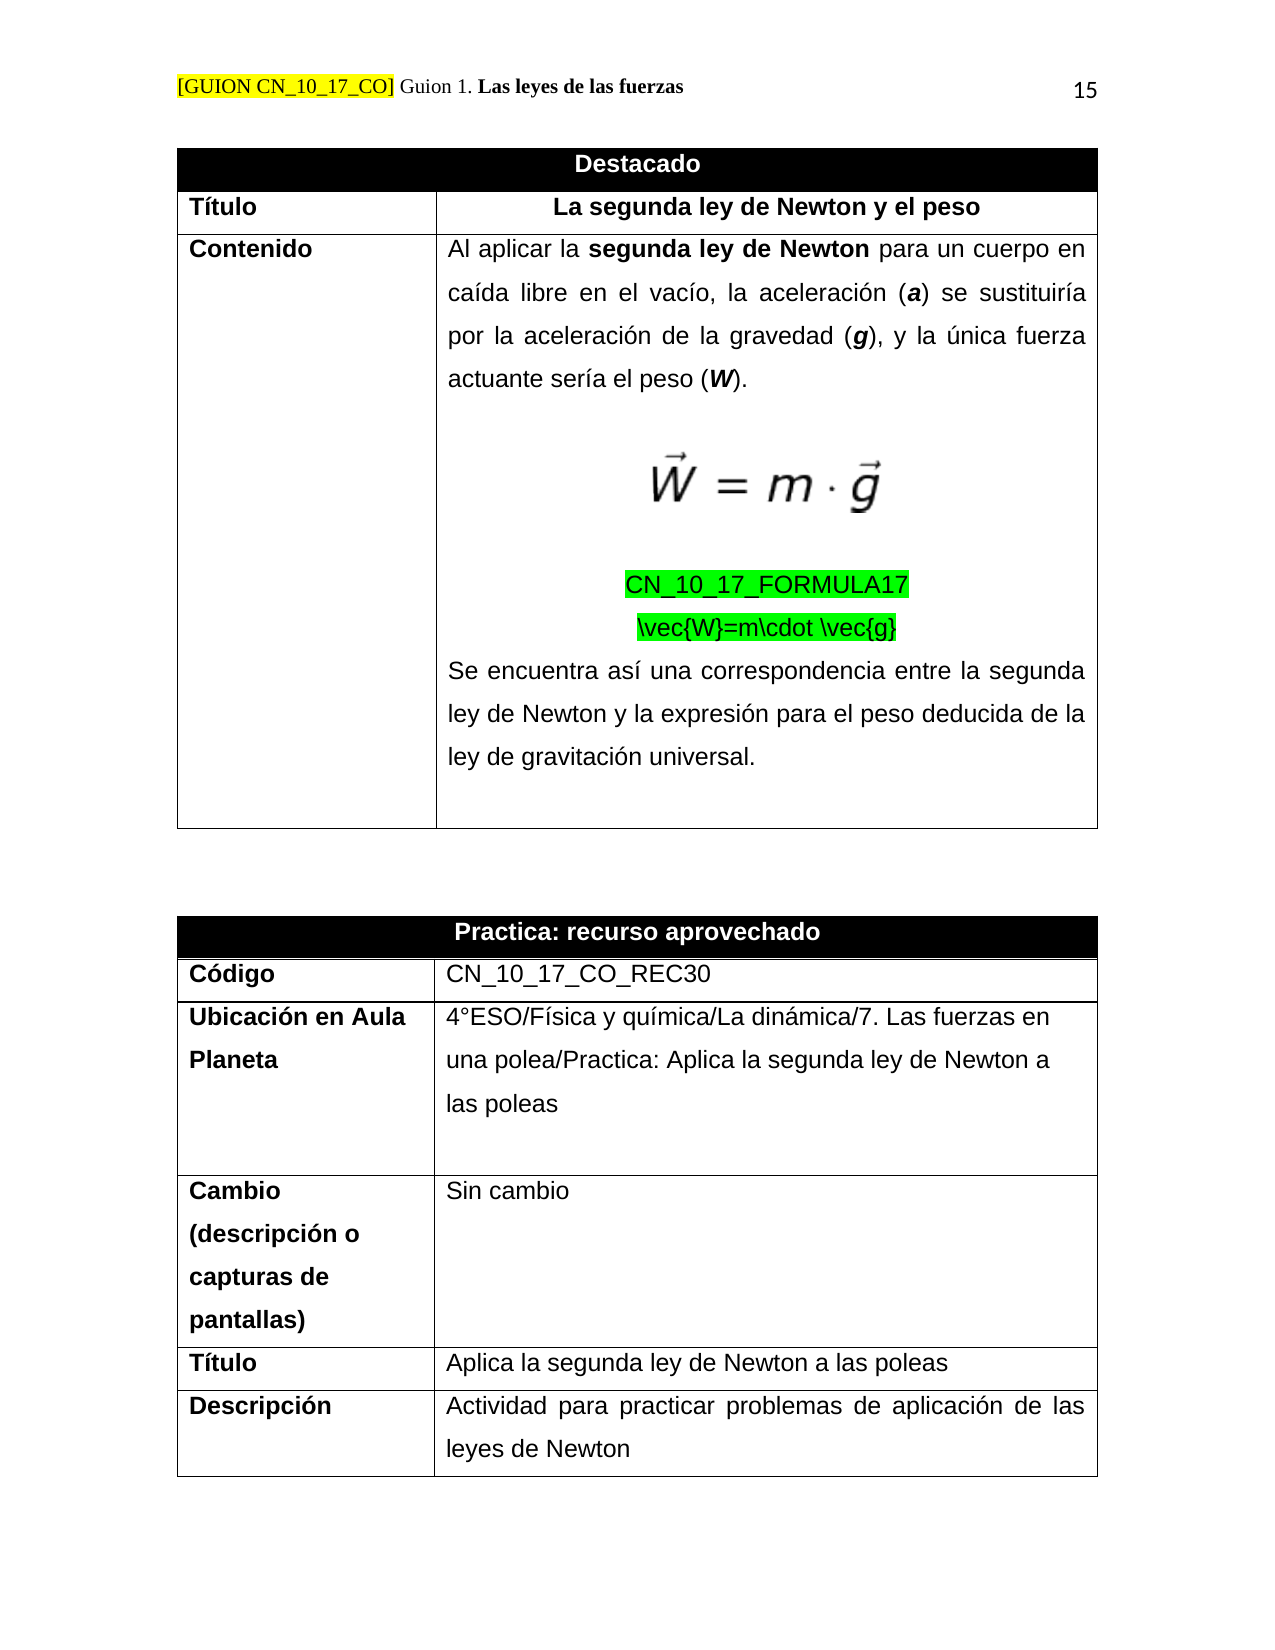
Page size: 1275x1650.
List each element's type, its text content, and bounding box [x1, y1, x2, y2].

table_cell Título [178, 192, 436, 233]
table_cell Aplica la segunda ley de Newton a las poleas [435, 1348, 1097, 1390]
table_cell Actividad para practicar problemas de aplicación de las leyes de Newton [435, 1391, 1097, 1476]
table_cell Título [178, 1348, 434, 1390]
table_cell Sin cambio [435, 1176, 1097, 1347]
table_cell CN_10_17_CO_REC30 [435, 960, 1097, 1001]
picture [652, 450, 882, 513]
table_cell Contenido [178, 235, 436, 828]
table_cell Al aplicar la segunda ley de Newton para un cuerpo en caída libre en el vacío, la aceleración (a) se sustituiría por la aceleración de la gravedad (g), y la única fuerza actuante sería el peso (W). CN_10_17_FORMULA17 \vec{W}=m\cdot \vec{g} Se encuentra así una correspondencia entre la segunda ley de Newton y la expresión para el peso deducida de la ley de gravitación universal. [437, 235, 1097, 828]
table_cell Código [178, 960, 434, 1001]
table_header Practica: recurso aprovechado [178, 917, 1097, 958]
table_cell Cambio (descripción o capturas de pantallas) [178, 1176, 434, 1347]
table_cell La segunda ley de Newton y el peso [437, 192, 1097, 233]
table_header Destacado [178, 149, 1097, 191]
table_cell 4°ESO/Física y química/La dinámica/7. Las fuerzas en una polea/Practica: Aplica la segunda ley de Newton a las poleas [435, 1003, 1097, 1175]
table_cell Ubicación en Aula Planeta [178, 1003, 434, 1175]
table_cell Descripción [178, 1391, 434, 1476]
